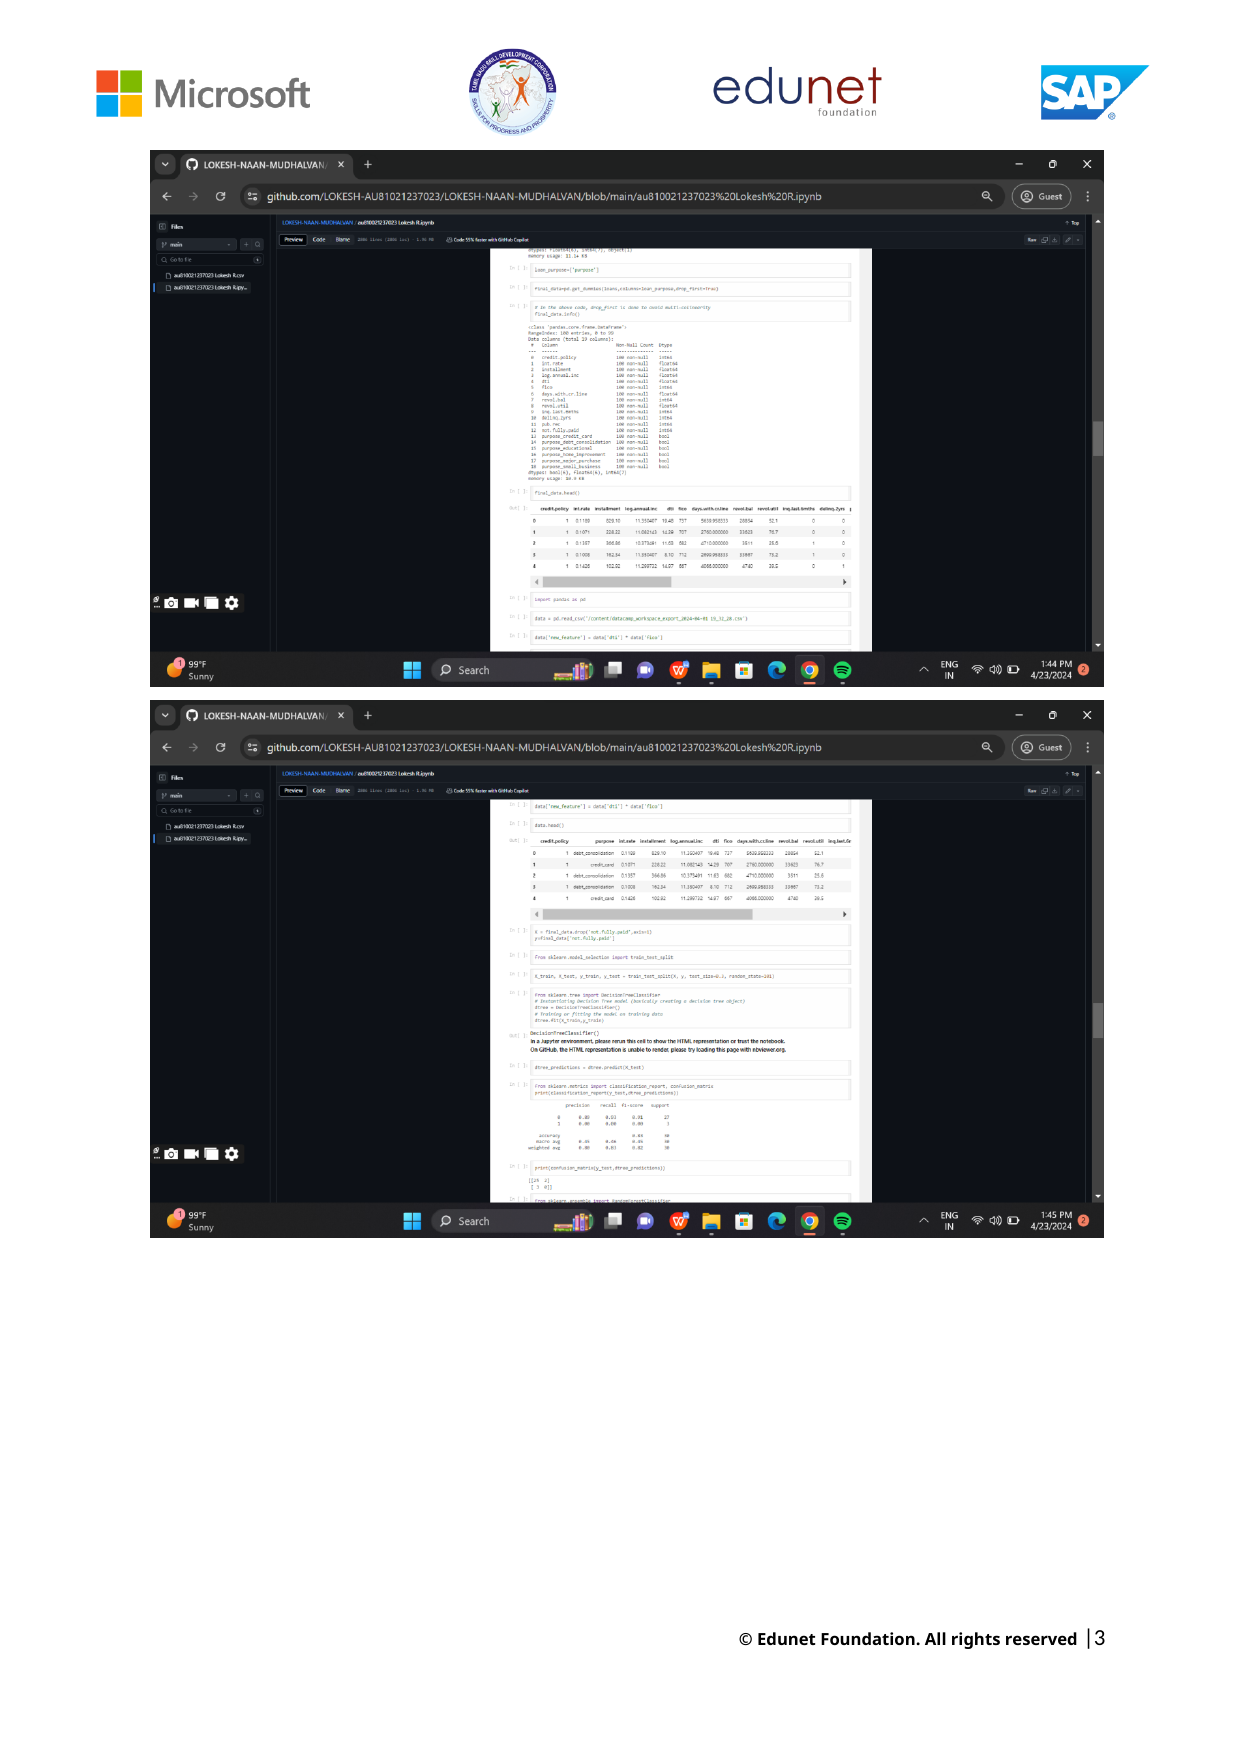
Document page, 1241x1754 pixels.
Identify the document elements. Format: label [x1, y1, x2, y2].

picture [1039, 63, 1151, 121]
picture [150, 700, 1104, 1238]
picture [91, 65, 316, 121]
picture [466, 45, 558, 137]
picture [706, 60, 889, 122]
picture [150, 150, 1104, 687]
